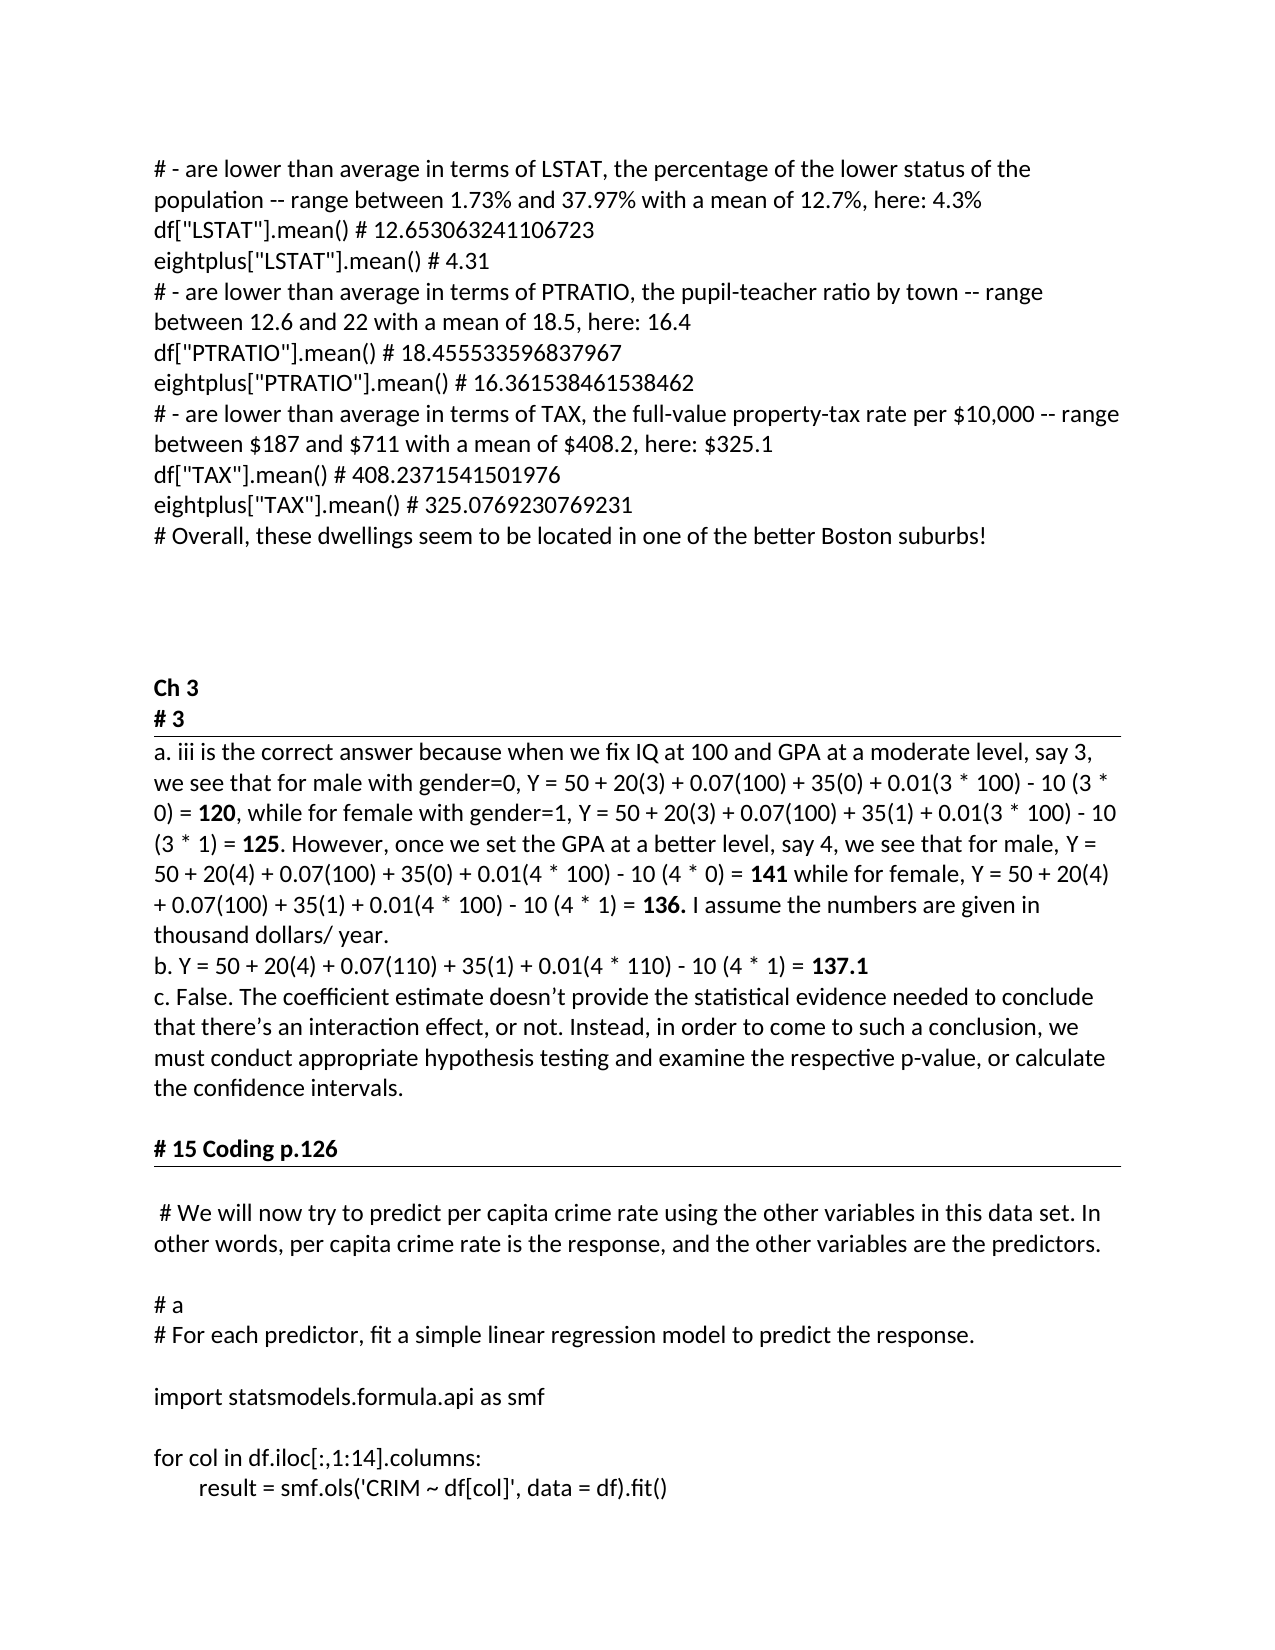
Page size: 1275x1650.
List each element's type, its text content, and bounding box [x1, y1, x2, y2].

text # - are lower than average in terms of LSTAT, the percentage of the lower status of the population -- range between 1.73% and 37.97% with a mean of 12.7%, here: 4.3% [153, 153, 1121, 214]
text ﻿# We will now try to predict per capita crime rate using the other variables in this data set. In other words, per capita crime rate is the response, and the other variables are the predictors. [153, 1197, 1121, 1258]
text eightplus["LSTAT"].mean() # 4.31 [153, 245, 1121, 276]
text result = smf.ols('CRIM ~ df[col]', data = df).fit() [153, 1472, 1121, 1503]
text import statsmodels.formula.api as smf [153, 1381, 1121, 1411]
text df["TAX"].mean() # 408.2371541501976 [153, 459, 1121, 489]
text eightplus["PTRATIO"].mean() # 16.361538461538462 [153, 367, 1121, 398]
text a. iii is the correct answer because when we fix IQ at 100 and GPA at a moderate level, say 3, we see that for male with gender=0, Y = 50 + 20(3) + 0.07(100) + 35(0) + 0.01(3 * 100) - 10 (3 * 0) = 120, while for female with gender=1, Y = 50 + 20(3) + 0.07(100) + 35(1) + 0.01(3 * 100) - 10 (3 * 1) = 125. However, once we set the GPA at a better level, say 4, we see that for male, Y = 50 + 20(4) + 0.07(100) + 35(0) + 0.01(4 * 100) - 10 (4 * 0) = 141 while for female, Y = 50 + 20(4) + 0.07(100) + 35(1) + 0.01(4 * 100) - 10 (4 * 1) = 136. I assume the numbers are given in thousand dollars/ year. [153, 737, 1121, 950]
text Ch 3 [153, 672, 1121, 703]
text # 3 [153, 703, 1121, 737]
text df["PTRATIO"].mean() # 18.455533596837967 [153, 337, 1121, 367]
text # For each predictor, fit a simple linear regression model to predict the response. [153, 1319, 1121, 1350]
text for col in df.iloc[:,1:14].columns: [153, 1442, 1121, 1472]
text # a [153, 1289, 1121, 1319]
text # - are lower than average in terms of TAX, the full-value property-tax rate per $10,000 -- range between $187 and $711 with a mean of $408.2, here: $325.1 [153, 398, 1121, 459]
text eightplus["TAX"].mean() # 325.0769230769231 [153, 489, 1121, 520]
text # Overall, these dwellings seem to be located in one of the better Boston suburbs! [153, 520, 1121, 550]
text # 15 Coding p.126 [153, 1133, 1121, 1167]
text c. False. The coefficient estimate doesn’t provide the statistical evidence needed to conclude that there’s an interaction effect, or not. Instead, in order to come to such a conclusion, we must conduct appropriate hypothesis testing and examine the respective p-value, or calculate the confidence intervals. [153, 981, 1121, 1103]
text df["LSTAT"].mean() # 12.653063241106723 [153, 214, 1121, 245]
text # - are lower than average in terms of PTRATIO, the pupil-teacher ratio by town -- range between 12.6 and 22 with a mean of 18.5, here: 16.4 [153, 276, 1121, 337]
text b. Y = 50 + 20(4) + 0.07(110) + 35(1) + 0.01(4 * 110) - 10 (4 * 1) = 137.1 [153, 950, 1121, 981]
